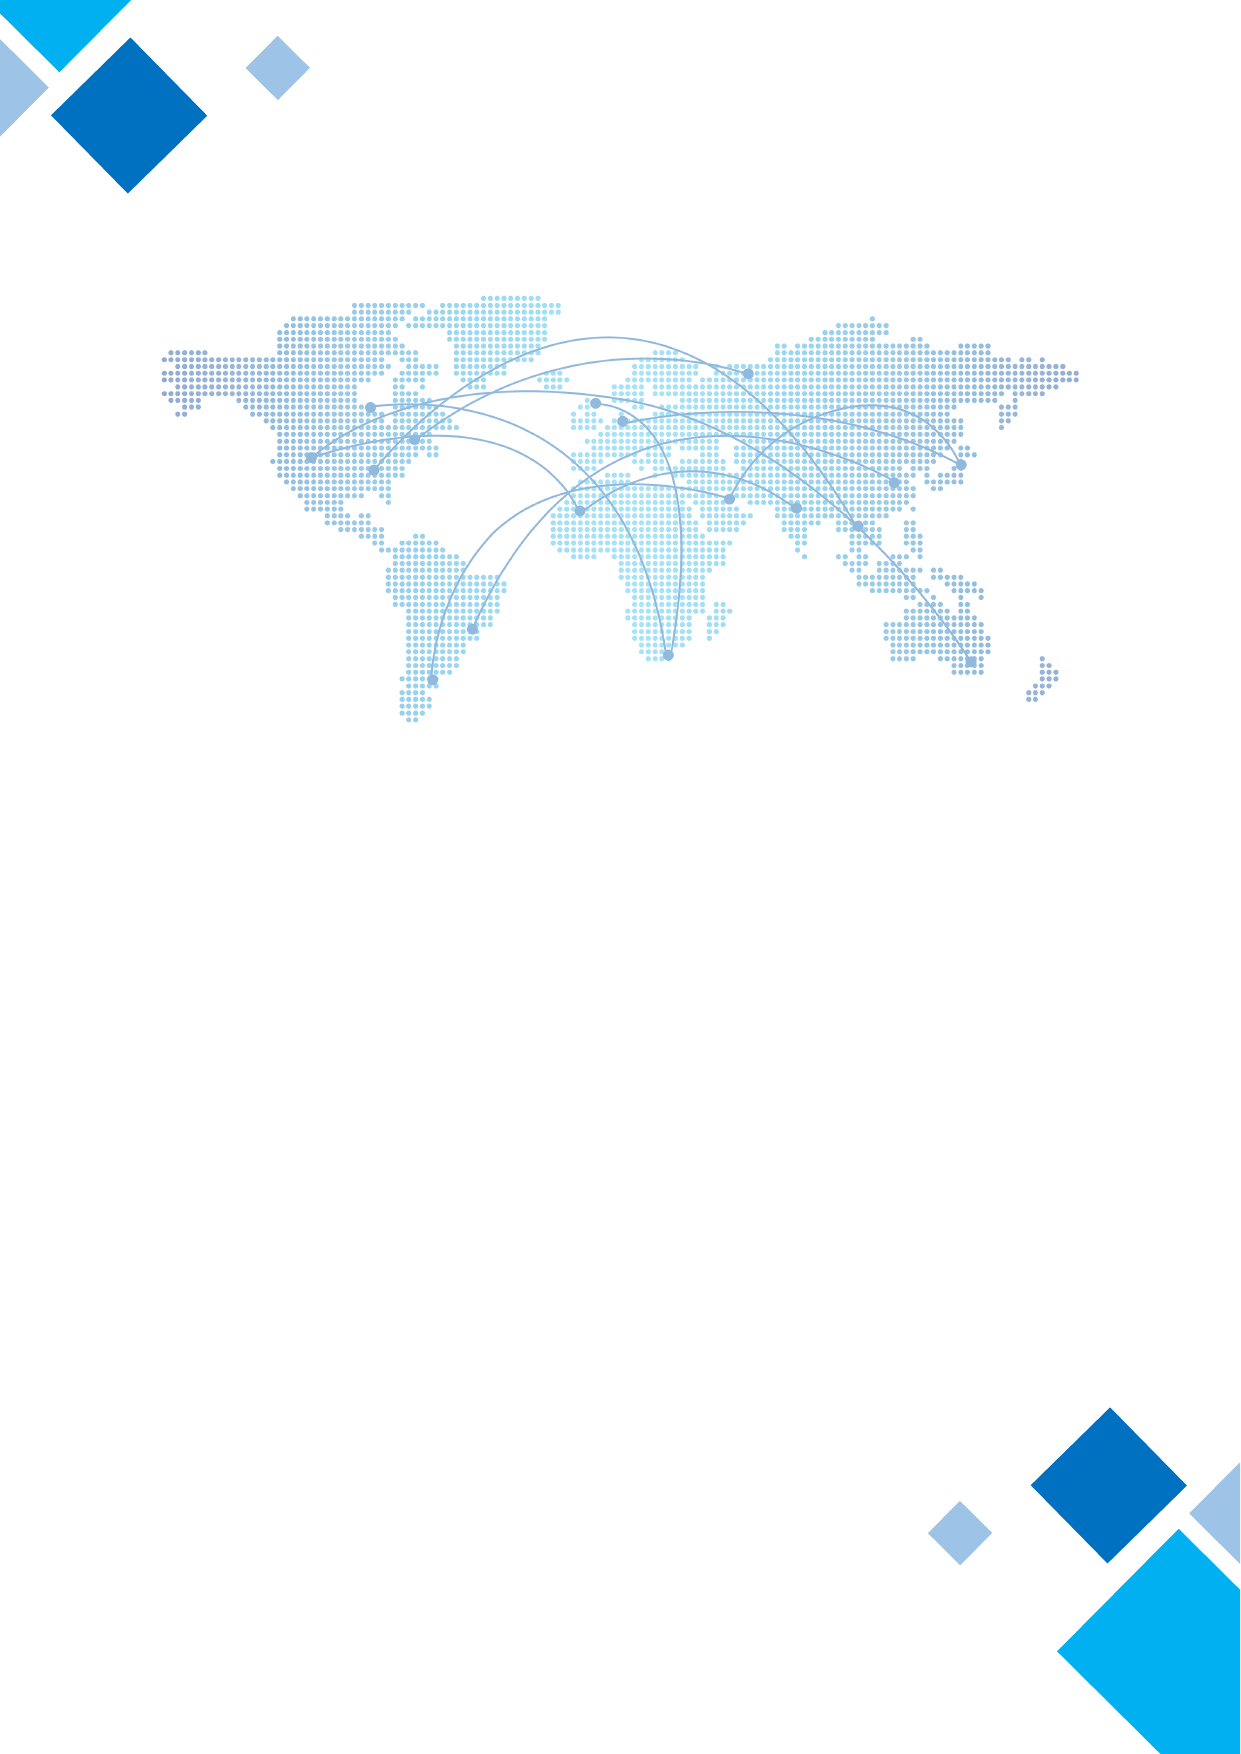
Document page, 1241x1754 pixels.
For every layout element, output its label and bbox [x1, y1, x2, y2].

picture [154, 262, 1088, 746]
